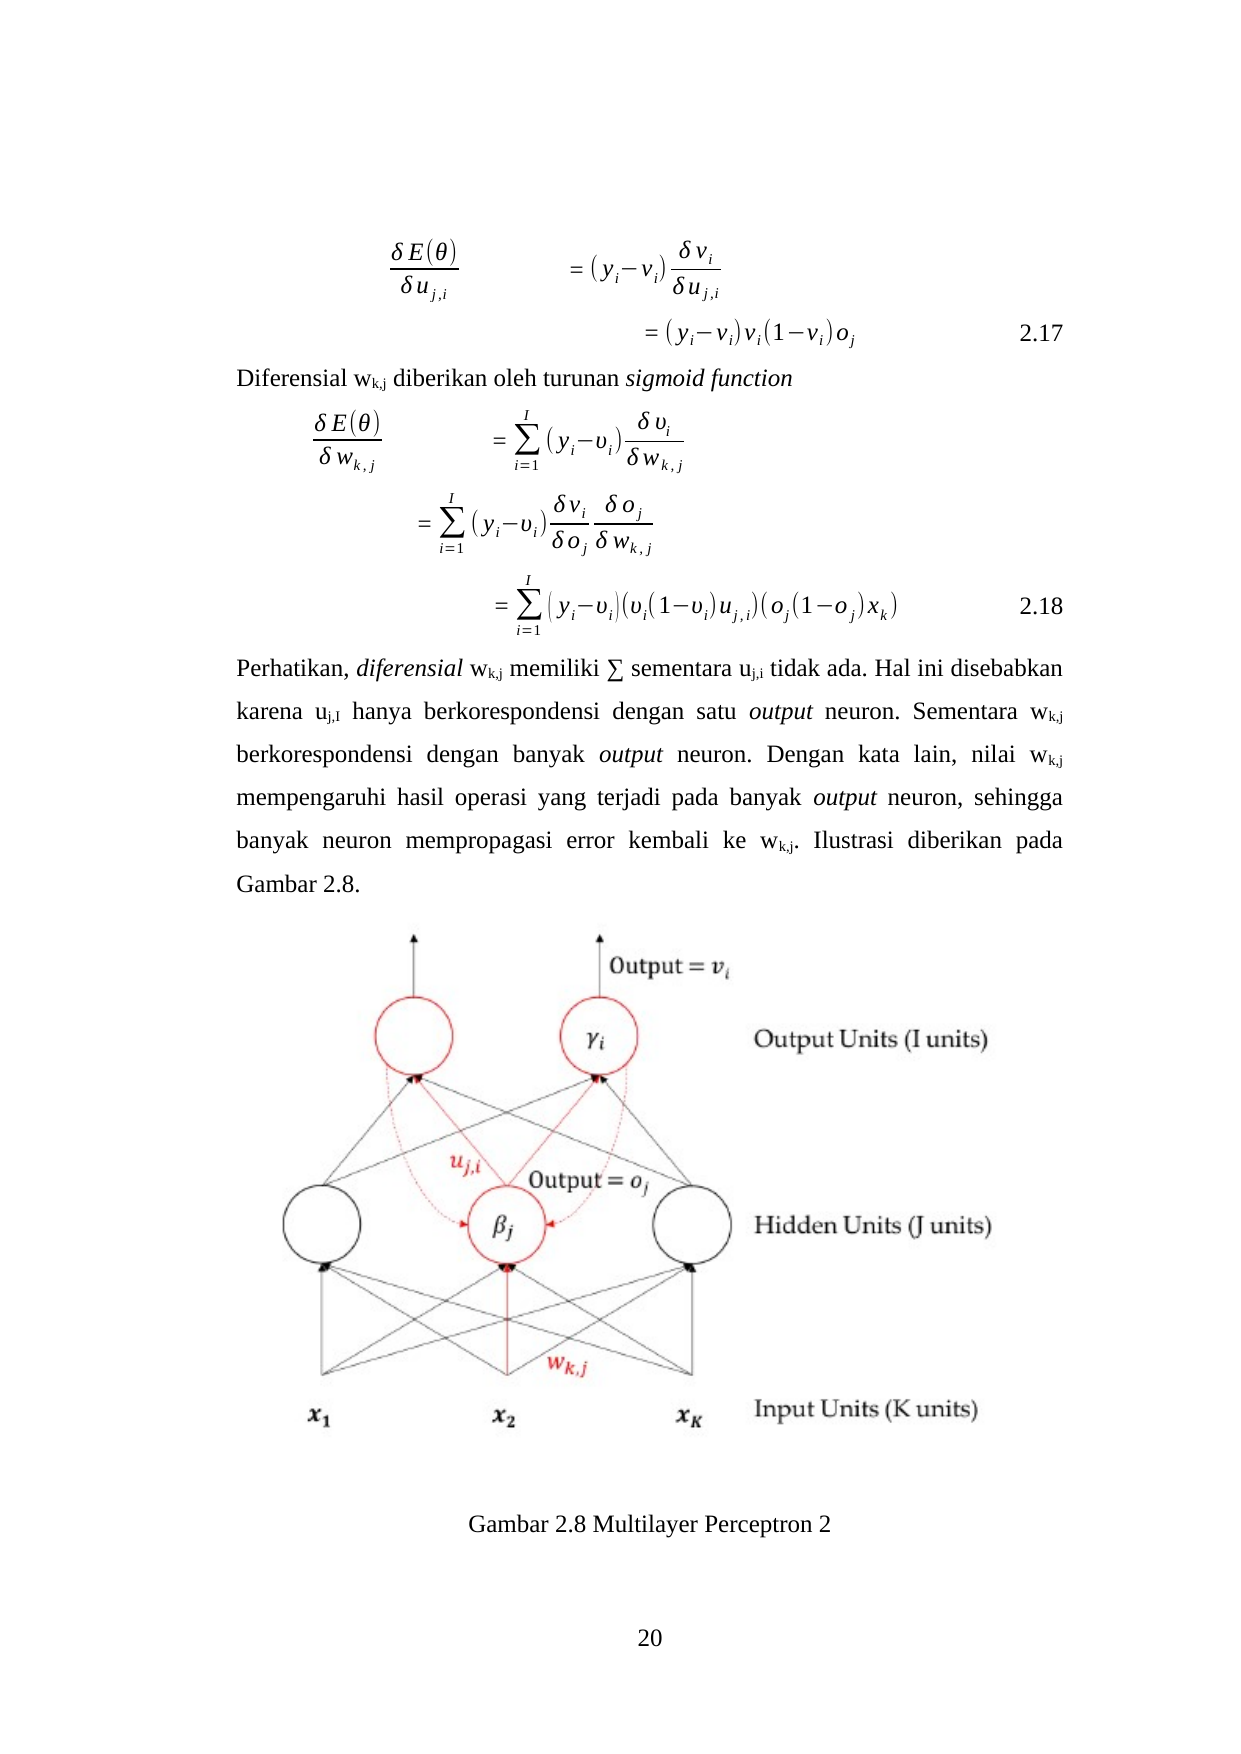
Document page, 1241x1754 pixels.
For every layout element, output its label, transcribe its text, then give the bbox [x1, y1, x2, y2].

text Perhatikan, diferensial wk,j memiliki ∑ sementara uj,i tidak ada. Hal ini disebabkan karena uj,I hanya berkorespondensi dengan satu output neuron. Sementara wk,j berkorespondensi dengan banyak output neuron. Dengan kata lain, nilai wk,j mempengaruhi hasil operasi yang terjadi pada banyak output neuron, sehingga banyak neuron mempropagasi error kembali ke wk,j. Ilustrasi diberikan pada Gambar 2.8. [236, 653, 1063, 897]
text = [311, 489, 1063, 557]
text = 2.18 [236, 571, 1063, 639]
text Diferensial wk,j diberikan oleh turunan sigmoid function [236, 363, 1063, 392]
picture [258, 911, 1042, 1495]
text = [311, 406, 1063, 474]
text = [236, 236, 1063, 303]
text Gambar 2.8 Multilayer Perceptron 2 [236, 1509, 1063, 1538]
text = 2.17 [236, 317, 1063, 349]
